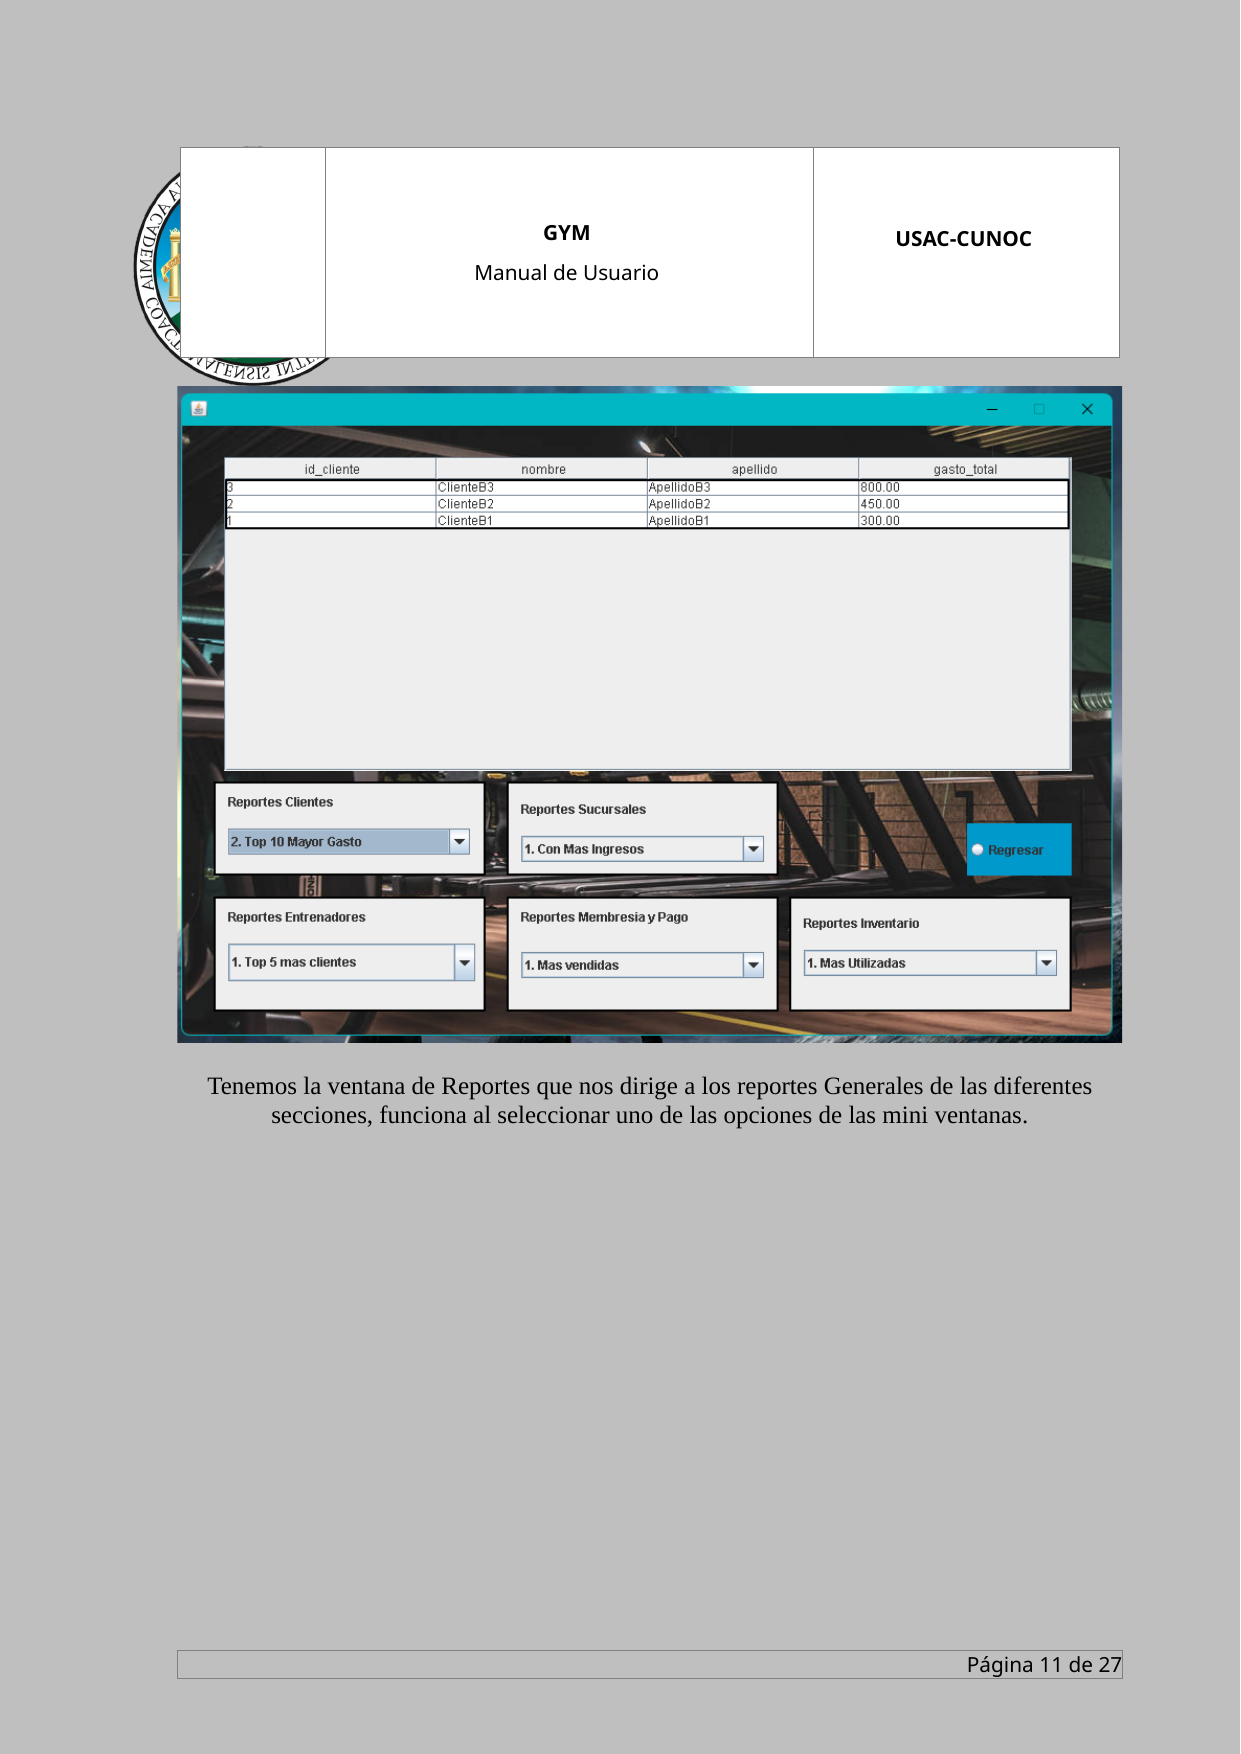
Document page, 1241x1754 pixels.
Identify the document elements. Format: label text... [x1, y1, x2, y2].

text Tenemos la ventana de Reportes que nos dirige a los reportes Generales de las diferentes secciones, funciona al seleccionar uno de las opciones de las mini ventanas. [177, 1071, 1122, 1129]
picture [133, 146, 1123, 1043]
